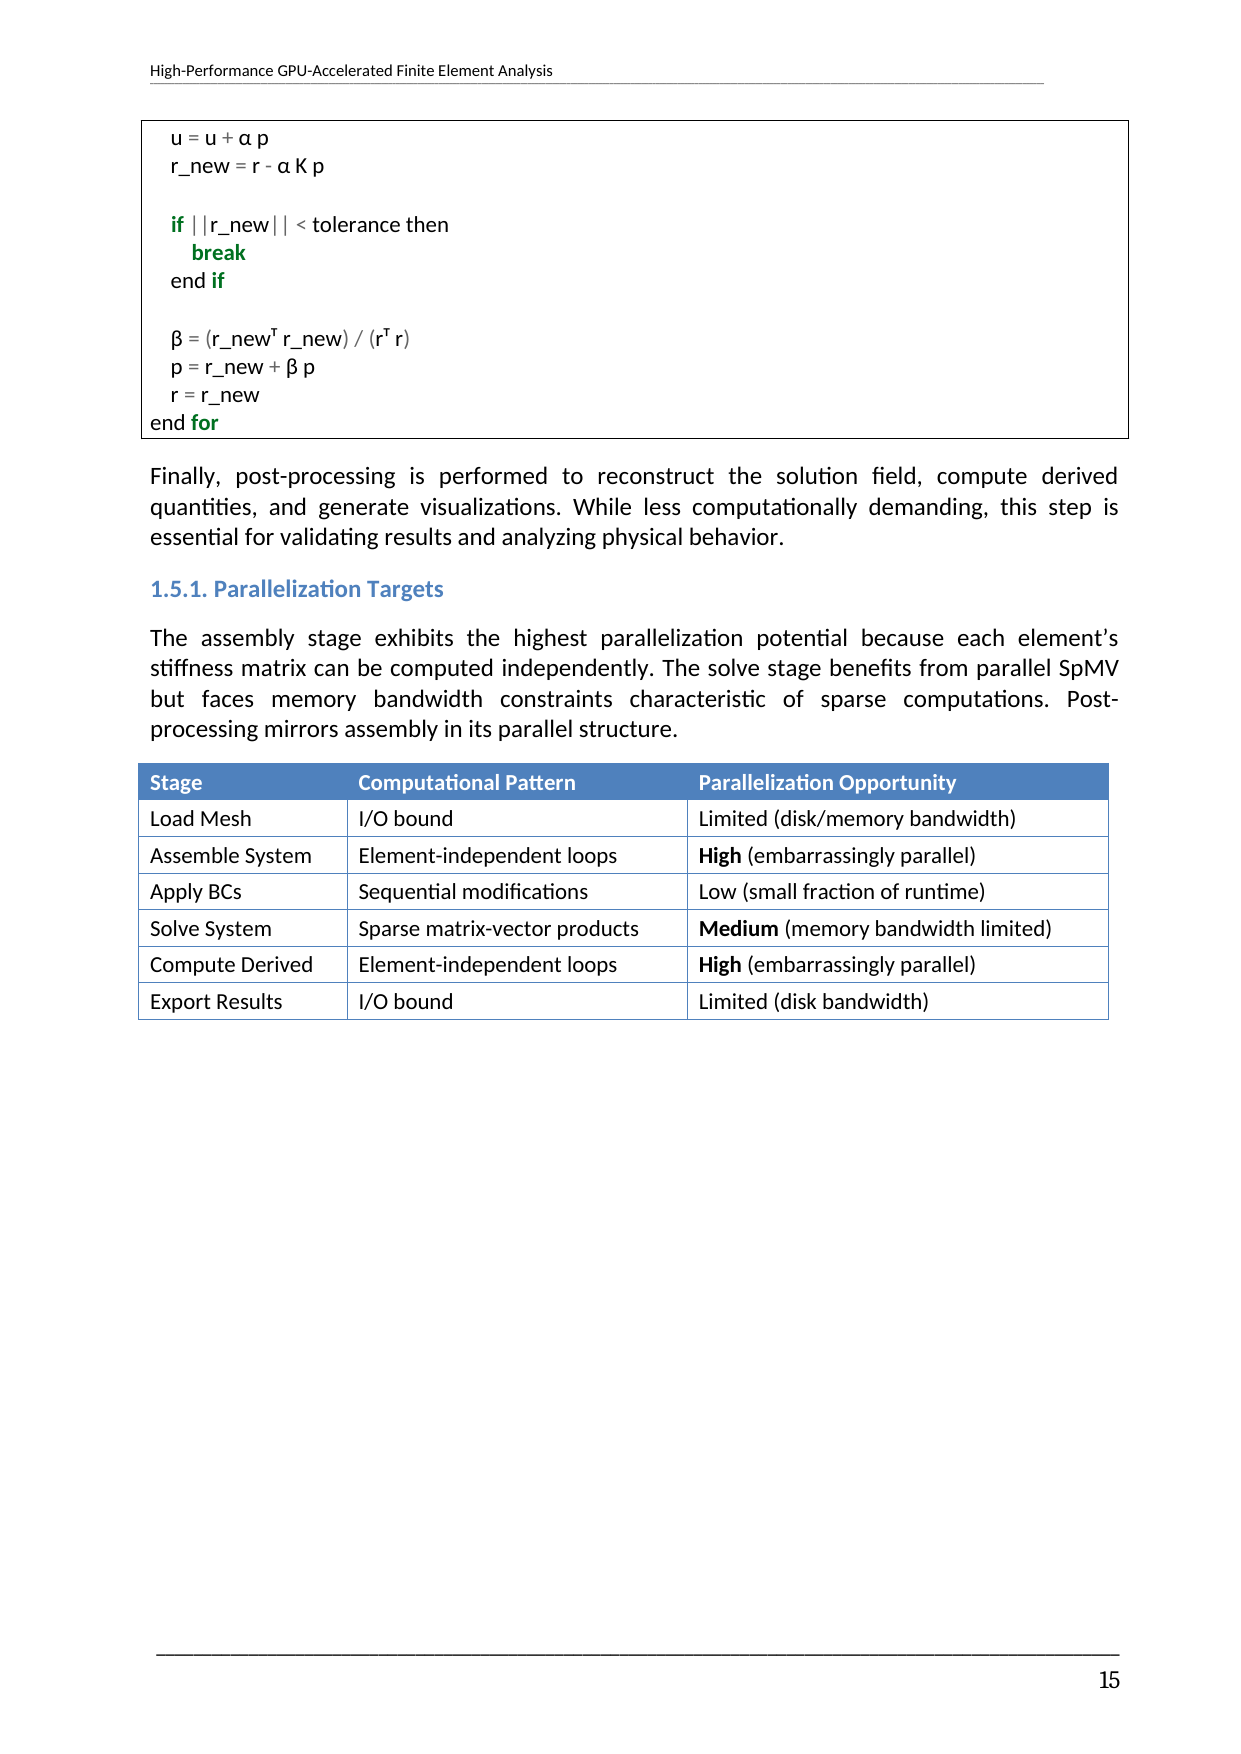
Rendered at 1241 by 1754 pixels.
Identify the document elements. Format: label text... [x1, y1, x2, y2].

table_cell Sparse matrix-vector products [348, 910, 687, 946]
table_cell Assemble System [139, 837, 347, 872]
table_cell High (embarrassingly parallel) [688, 837, 1108, 872]
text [142, 121, 1128, 438]
table_cell Element-independent loops [348, 947, 687, 982]
table_cell Apply BCs [139, 874, 347, 909]
table_header Parallelization Opportunity [688, 764, 1108, 799]
text Finally, post-processing is performed to reconstruct the solution field, compute derived quantities, and generate visualizations. While less computationally demanding, this step is essential for validating results and analyzing physical behavior. [150, 460, 1120, 552]
table_cell Solve System [139, 910, 347, 946]
table_cell Limited (disk bandwidth) [688, 983, 1108, 1019]
table_header Stage [139, 764, 347, 799]
table_cell Element-independent loops [348, 837, 687, 872]
subtitle 1.5.1. Parallelization Targets [150, 573, 1120, 603]
table_cell Sequential modifications [348, 874, 687, 909]
table_cell I/O bound [348, 983, 687, 1019]
text The assembly stage exhibits the highest parallelization potential because each element’s stiffness matrix can be computed independently. The solve stage benefits from parallel SpMV but faces memory bandwidth constraints characteristic of sparse computations. Post-processing mirrors assembly in its parallel structure. [150, 622, 1120, 744]
table_header Computational Pattern [348, 764, 687, 799]
table_cell High (embarrassingly parallel) [688, 947, 1108, 982]
table_cell Medium (memory bandwidth limited) [688, 910, 1108, 946]
table_cell Compute Derived [139, 947, 347, 982]
table_cell Load Mesh [139, 800, 347, 836]
table_cell Limited (disk/memory bandwidth) [688, 800, 1108, 836]
table_cell Export Results [139, 983, 347, 1019]
table_cell I/O bound [348, 800, 687, 836]
table_cell Low (small fraction of runtime) [688, 874, 1108, 909]
